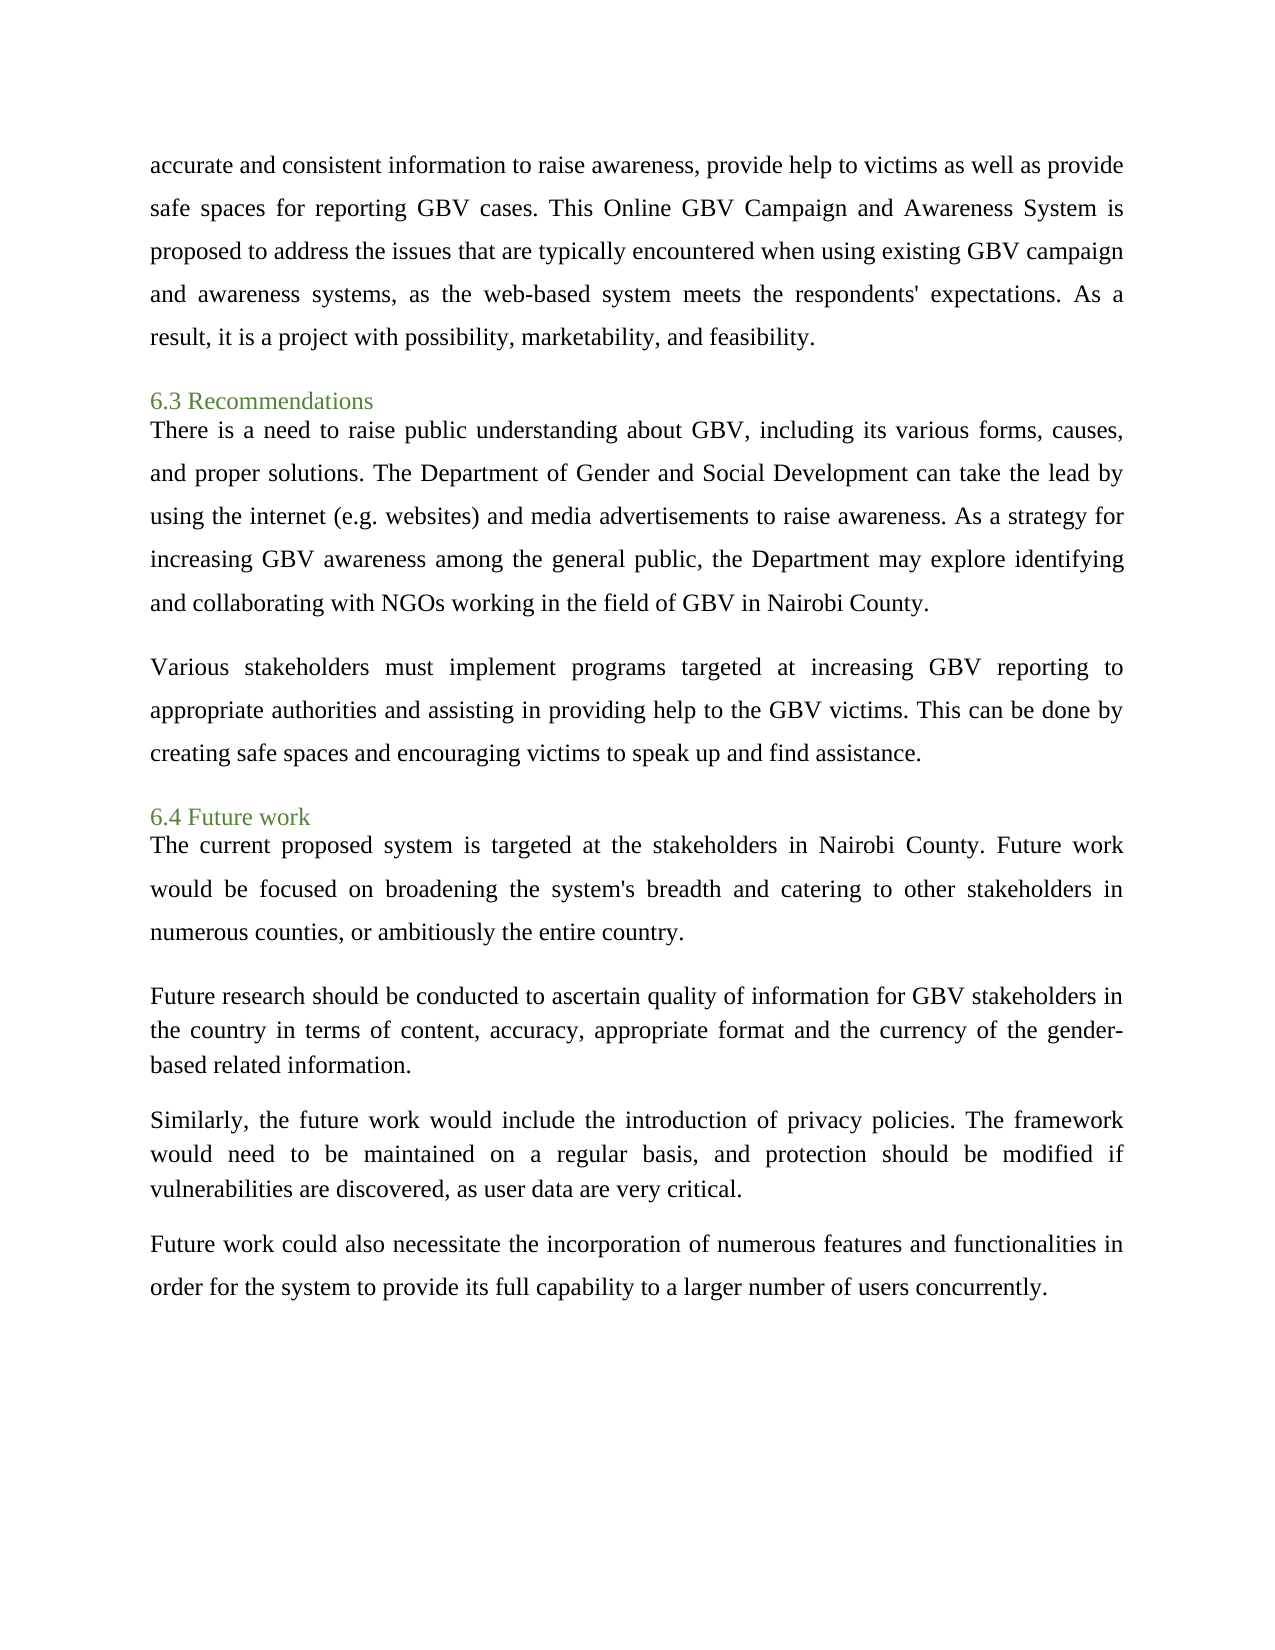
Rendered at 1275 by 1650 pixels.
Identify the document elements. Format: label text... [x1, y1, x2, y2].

text The current proposed system is targeted at the stakeholders in Nairobi County. Future work would be focused on broadening the system's breadth and catering to other stakeholders in numerous counties, or ambitiously the entire country. [150, 831, 1125, 946]
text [150, 150, 1125, 351]
text Future work could also necessitate the incorporation of numerous features and functionalities in order for the system to provide its full capability to a larger number of users concurrently. [150, 1229, 1125, 1301]
text Various stakeholders must implement programs targeted at increasing GBV reporting to appropriate authorities and assisting in providing help to the GBV victims. This can be done by creating safe spaces and encouraging victims to speak up and find assistance. [150, 652, 1125, 767]
text There is a need to raise public understanding about GBV, including its various forms, causes, and proper solutions. The Department of Gender and Social Development can take the lead by using the internet (e.g. websites) and media advertisements to raise awareness. As a strategy for increasing GBV awareness among the general public, the Department may explore identifying and collaborating with NGOs working in the field of GBV in Nairobi County. [150, 415, 1125, 616]
text Similarly, the future work would include the introduction of privacy policies. The framework would need to be maintained on a regular basis, and protection should be modified if vulnerabilities are discovered, as user data are very critical. [150, 1105, 1125, 1203]
subtitle 6.3 Recommendations [150, 386, 1125, 415]
subtitle 6.4 Future work [150, 802, 1125, 831]
text Future research should be conducted to ascertain quality of information for GBV stakeholders in the country in terms of content, accuracy, appropriate format and the currency of the gender-based related information. [150, 981, 1125, 1078]
